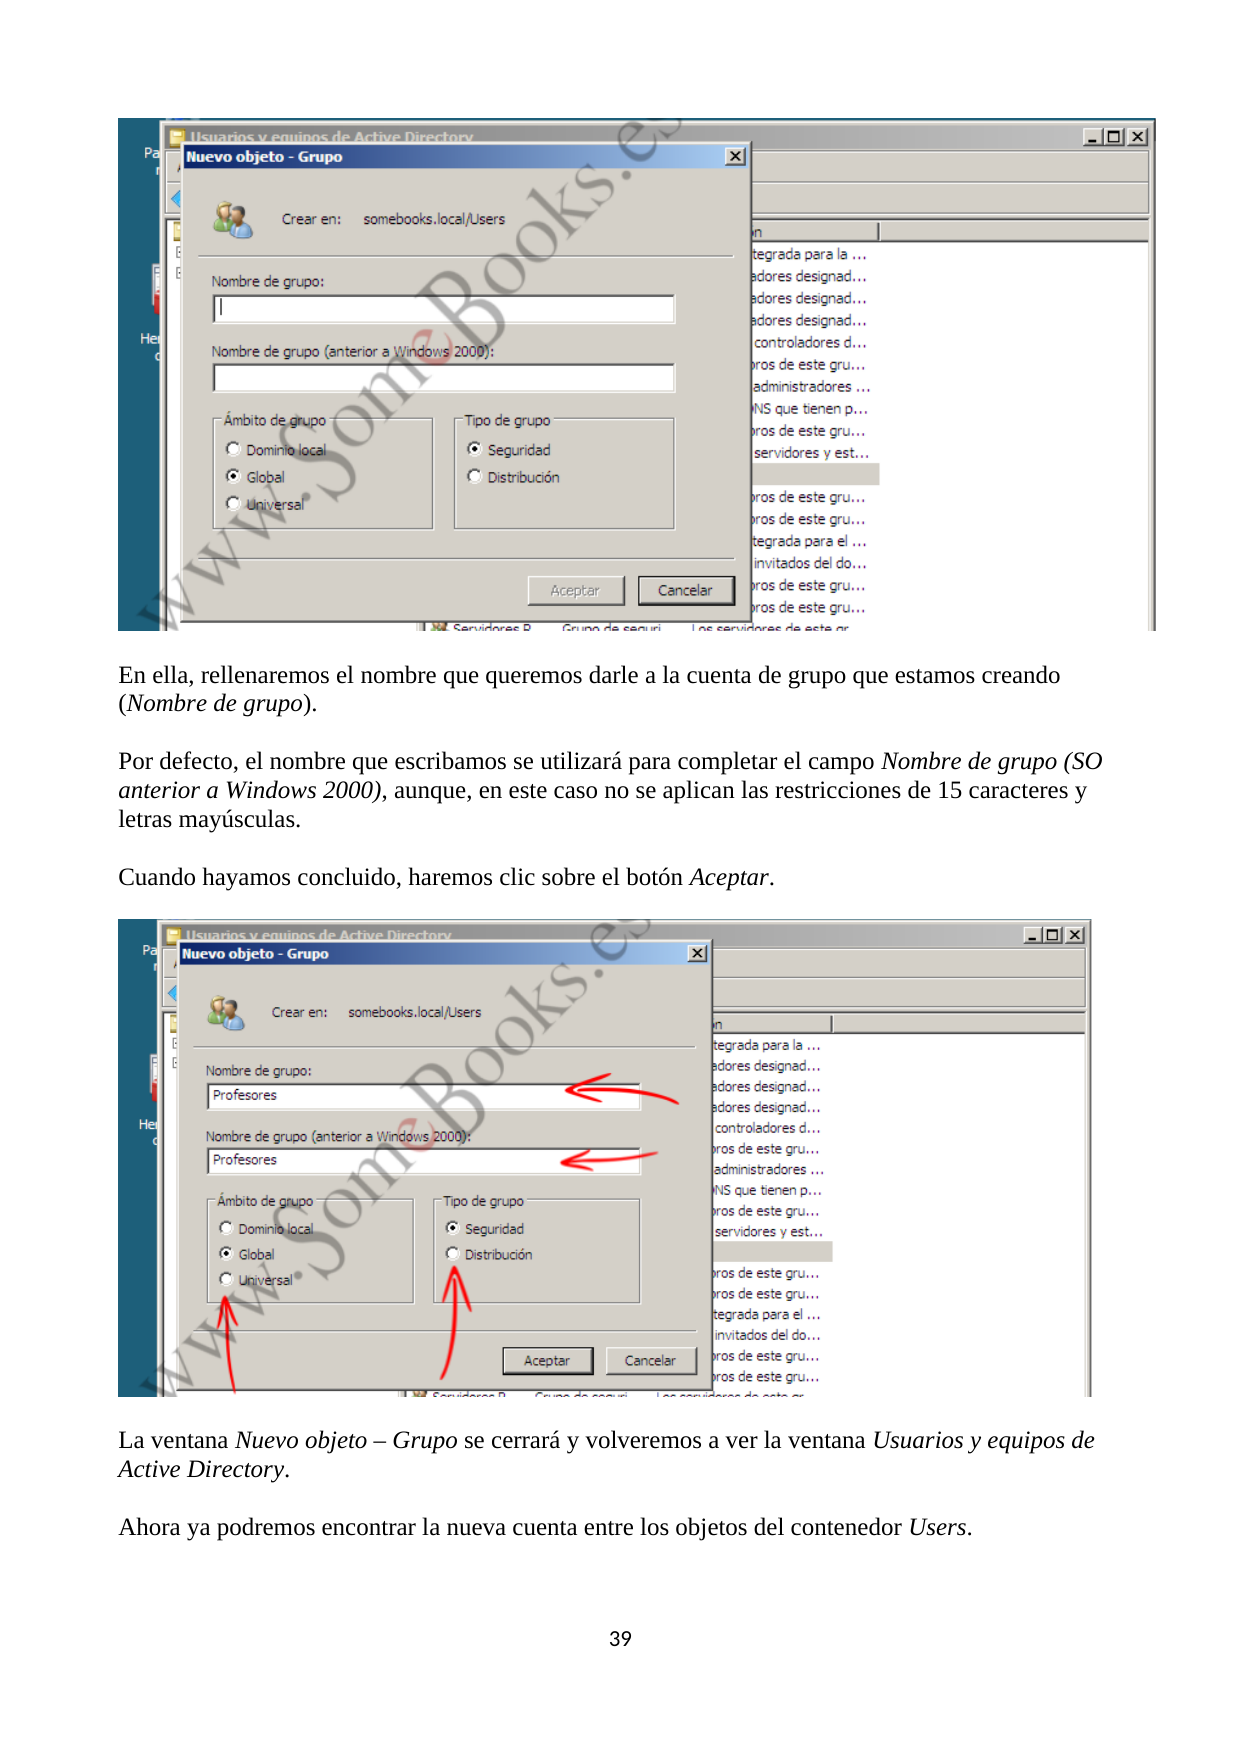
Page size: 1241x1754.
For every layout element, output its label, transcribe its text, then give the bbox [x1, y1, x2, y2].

text En ella, rellenaremos el nombre que queremos darle a la cuenta de grupo que estamos creando (Nombre de grupo). [118, 660, 1122, 717]
picture [118, 118, 1156, 631]
text Por defecto, el nombre que escribamos se utilizará para completar el campo Nombre de grupo (SO anterior a Windows 2000), aunque, en este caso no se aplican las restricciones de 15 caracteres y letras mayúsculas. [118, 746, 1122, 833]
text Ahora ya podremos encontrar la nueva cuenta entre los objetos del contenedor Users. [118, 1512, 1122, 1541]
text La ventana Nuevo objeto – Grupo se cerrará y volveremos a ver la ventana Usuarios y equipos de Active Directory. [118, 1426, 1122, 1483]
text Cuando hayamos concluido, haremos clic sobre el botón Aceptar. [118, 862, 1122, 891]
picture [118, 919, 1092, 1397]
